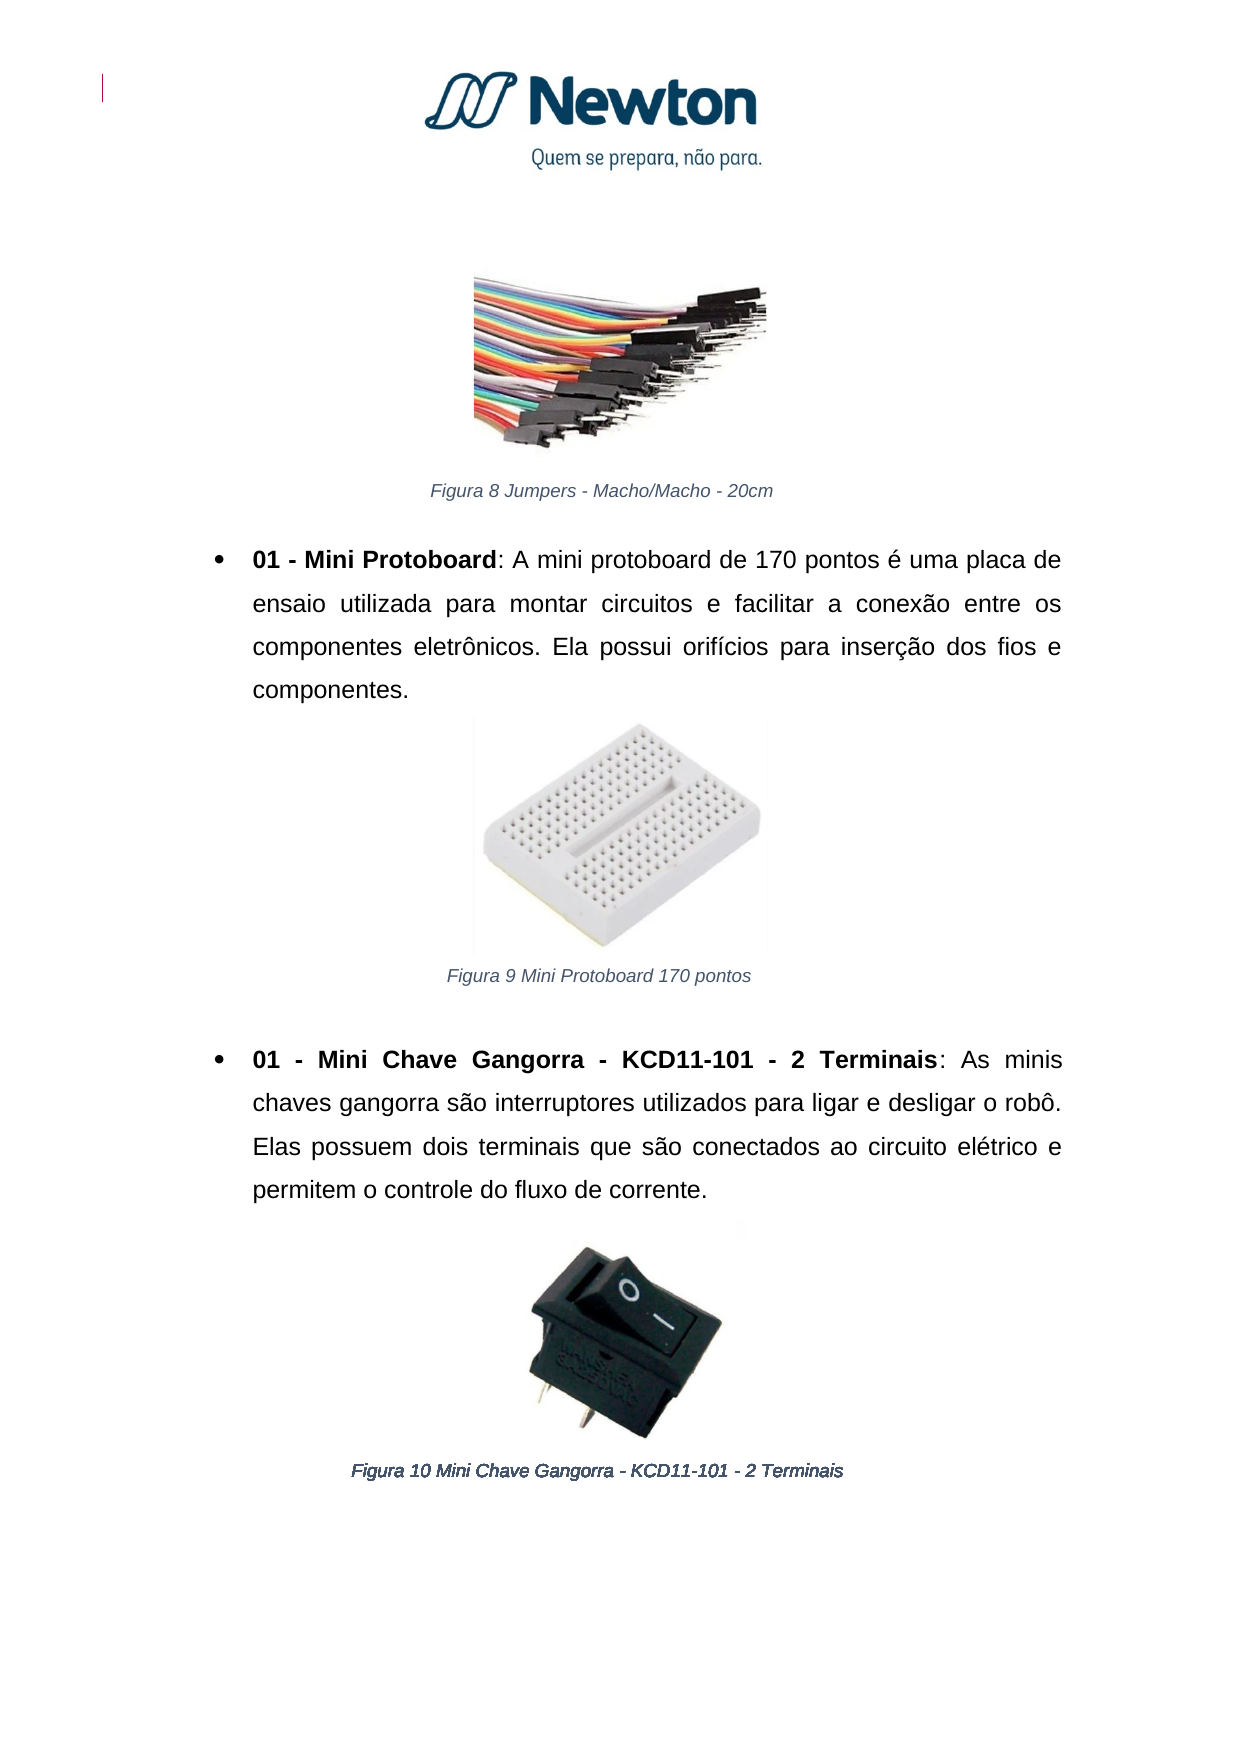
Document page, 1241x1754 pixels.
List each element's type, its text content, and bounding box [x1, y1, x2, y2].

picture [473, 234, 767, 471]
picture [472, 718, 768, 955]
picture [493, 1219, 747, 1456]
picture [422, 64, 764, 176]
list 01 - Mini Protoboard: A mini protoboard de 170 pontos é uma placa de ensaio utilizada para montar circuitos e facilitar a conexão entre os componentes eletrônicos. Ela possui orifícios para inserção dos fios e componentes. [215, 546, 1063, 704]
list 01 - Mini Chave Gangorra - KCD11-101 - 2 Terminais: As minis chaves gangorra são interruptores utilizados para ligar e desligar o robô. Elas possuem dois terminais que são conectados ao circuito elétrico e permitem o controle do fluxo de corrente. [215, 1045, 1063, 1203]
